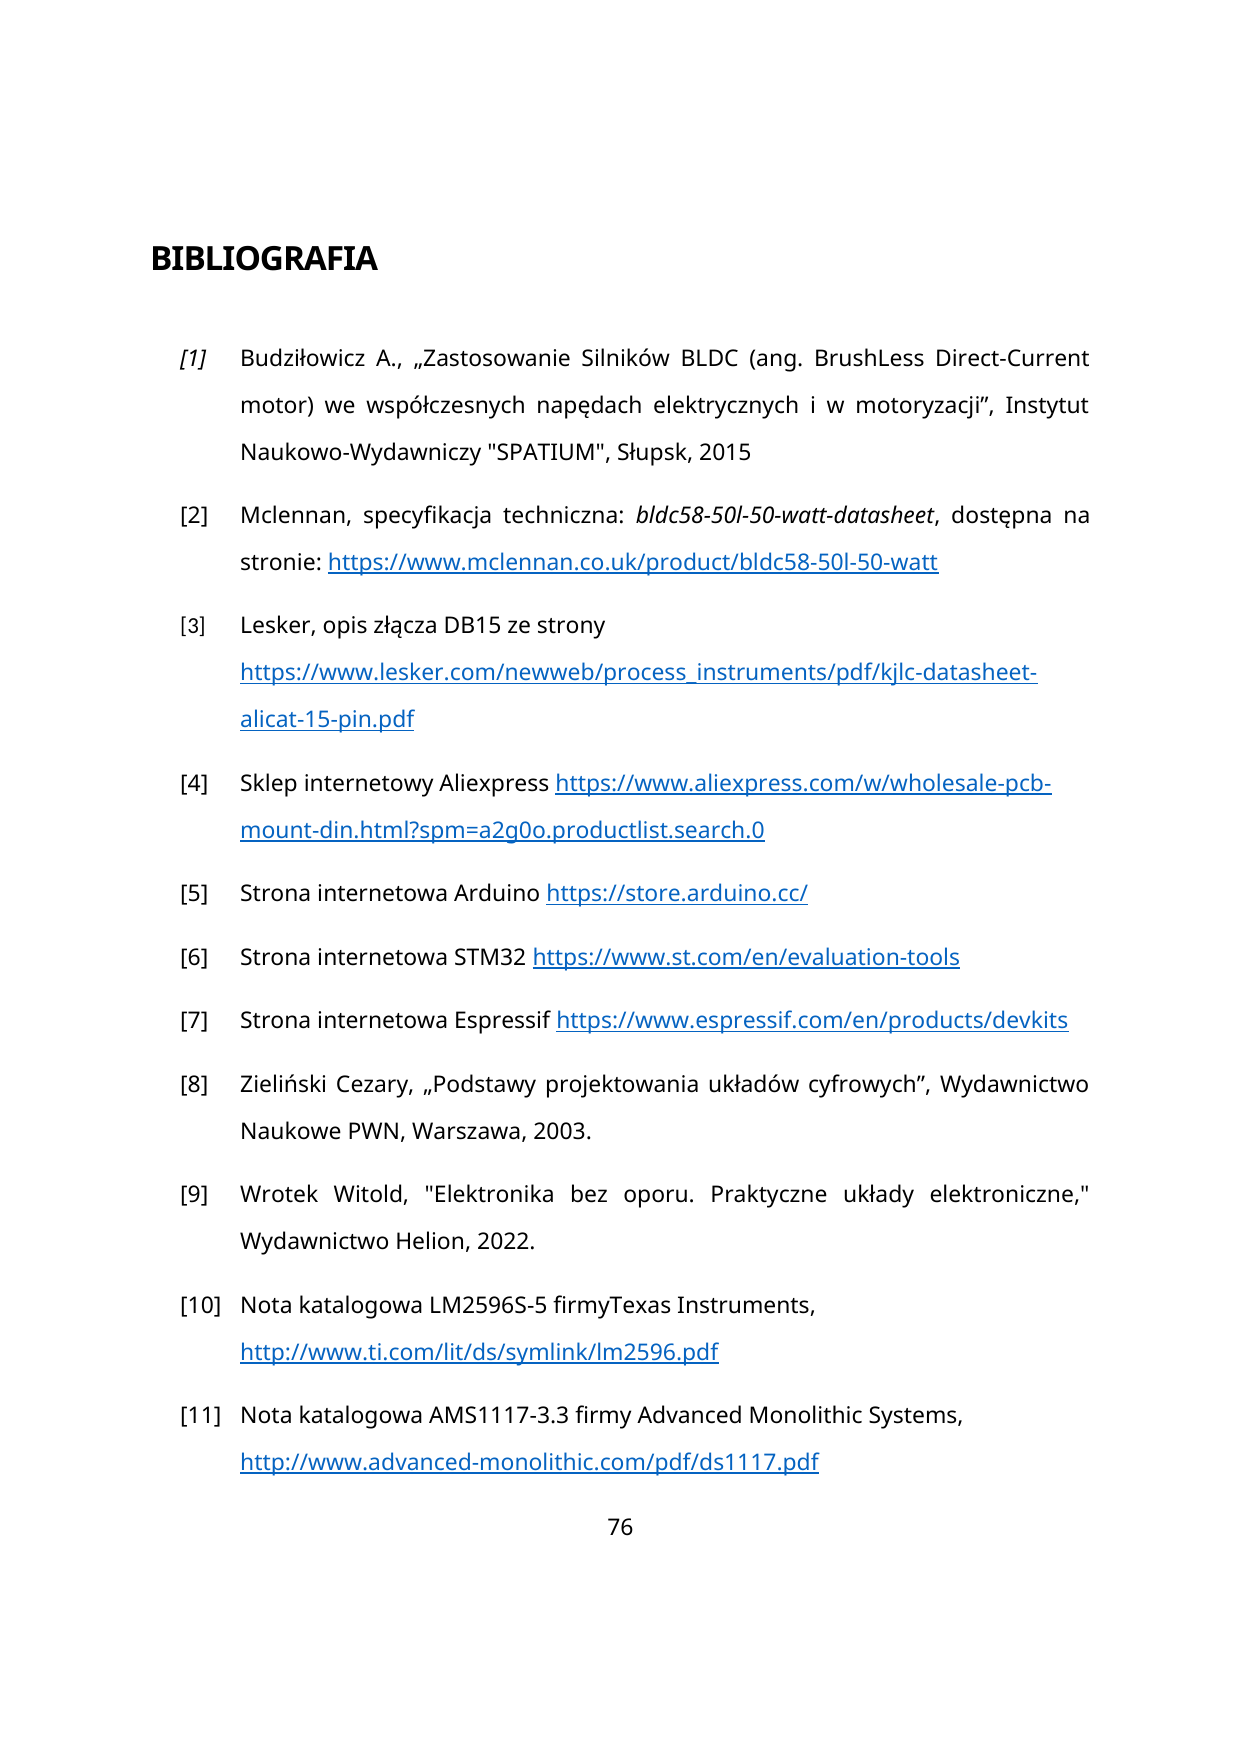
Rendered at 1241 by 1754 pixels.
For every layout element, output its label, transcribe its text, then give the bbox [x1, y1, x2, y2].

text Nota katalogowa LM2596S-5 firmyTexas Instruments, http://www.ti.com/lit/ds/symlink/lm2596.pdf [180, 1289, 1090, 1367]
text Strona internetowa Arduino https://store.arduino.cc/ [180, 877, 1090, 908]
text Budziłowicz A., „Zastosowanie Silników BLDC (ang. BrushLess Direct-Current motor) we współczesnych napędach elektrycznych i w motoryzacji”, Instytut Naukowo-Wydawniczy "SPATIUM", Słupsk, 2015 [180, 342, 1090, 467]
text Wrotek Witold, "Elektronika bez oporu. Praktyczne układy elektroniczne," Wydawnictwo Helion, 2022. [180, 1178, 1090, 1256]
text Mclennan, specyfikacja techniczna: bldc58-50l-50-watt-datasheet, dostępna na stronie: https://www.mclennan.co.uk/product/bldc58-50l-50-watt [180, 499, 1090, 577]
text Nota katalogowa AMS1117-3.3 firmy Advanced Monolithic Systems, http://www.advanced-monolithic.com/pdf/ds1117.pdf [180, 1399, 1090, 1477]
title BIBLIOGRAFIA [150, 234, 1090, 280]
text Lesker, opis złącza DB15 ze strony https://www.lesker.com/newweb/process_instruments/pdf/kjlc-datasheet-alicat-15-pin.pdf [180, 609, 1090, 734]
text Zieliński Cezary, „Podstawy projektowania układów cyfrowych”, Wydawnictwo Naukowe PWN, Warszawa, 2003. [180, 1068, 1090, 1146]
text Strona internetowa Espressif https://www.espressif.com/en/products/devkits [180, 1004, 1090, 1036]
text Strona internetowa STM32 https://www.st.com/en/evaluation-tools [180, 941, 1090, 972]
text Sklep internetowy Aliexpress https://www.aliexpress.com/w/wholesale-pcb-mount-din.html?spm=a2g0o.productlist.search.0 [180, 767, 1090, 845]
